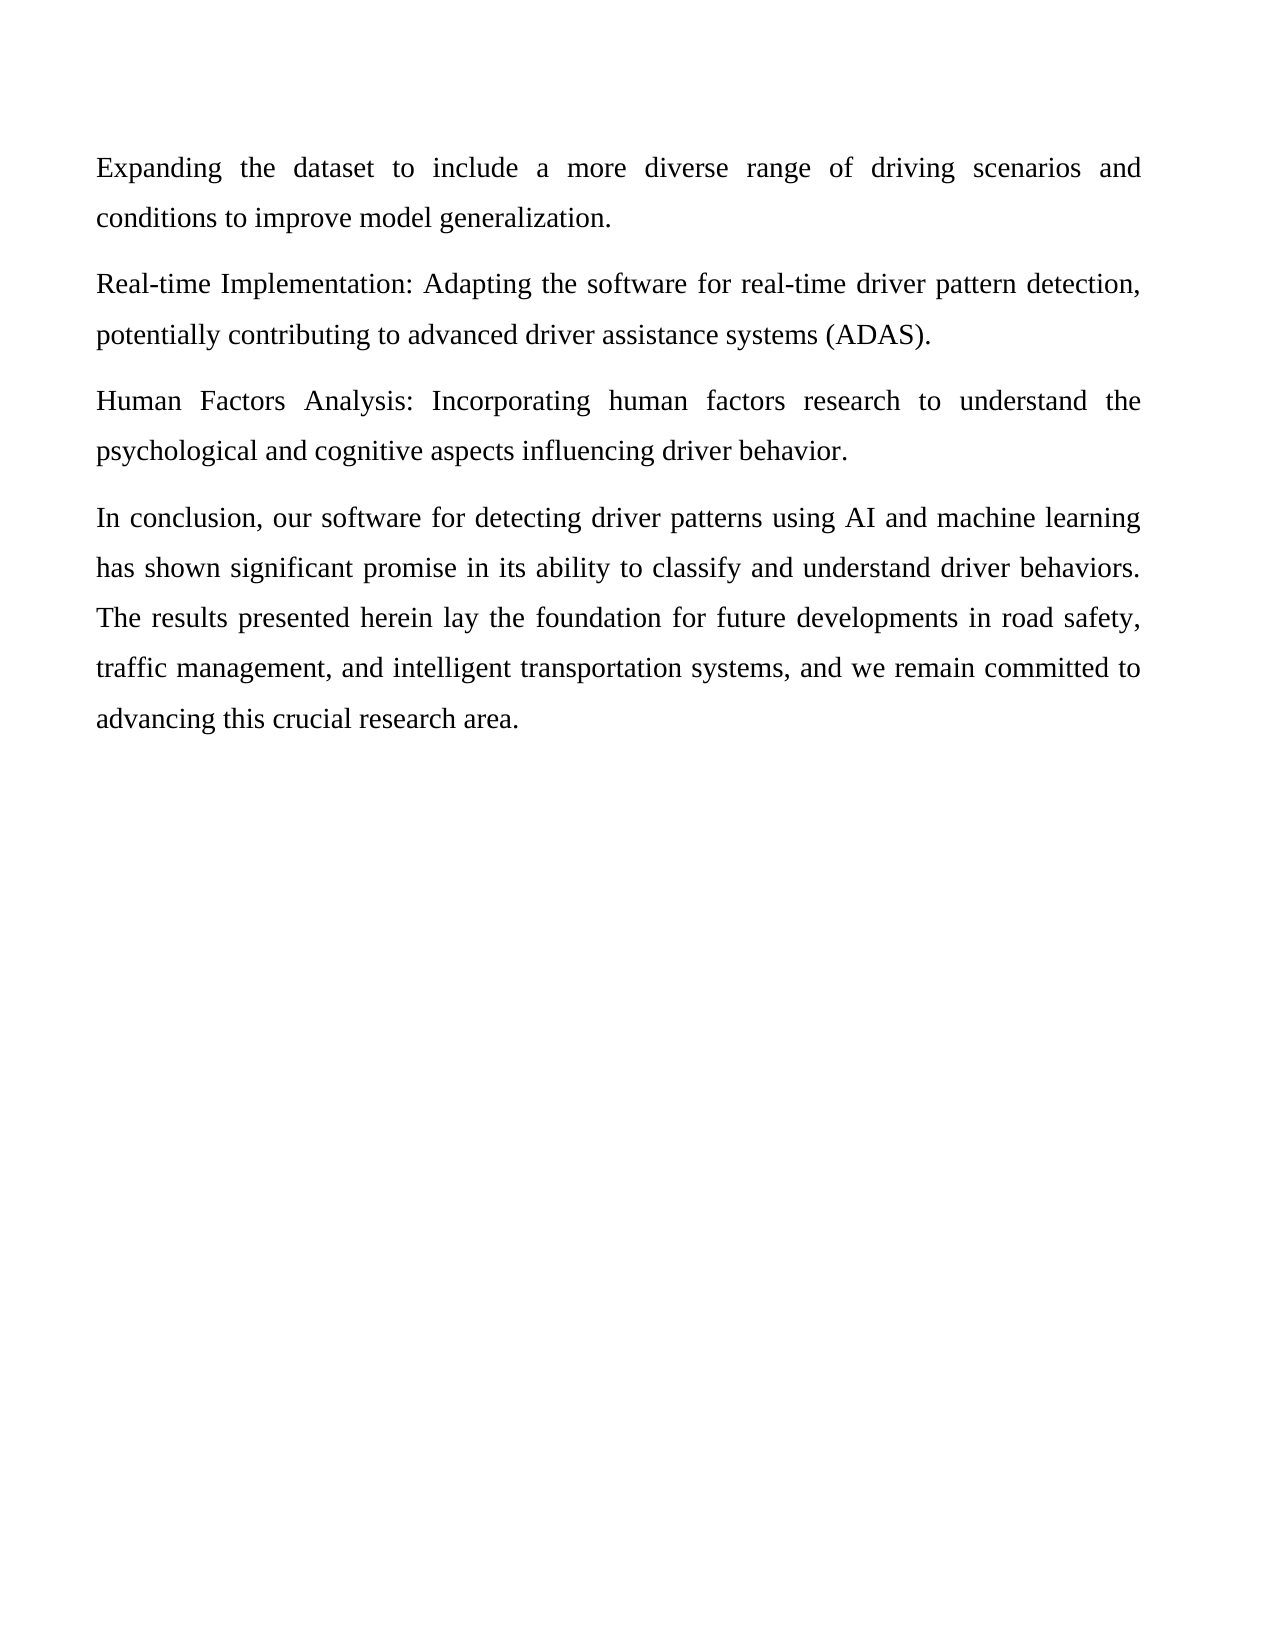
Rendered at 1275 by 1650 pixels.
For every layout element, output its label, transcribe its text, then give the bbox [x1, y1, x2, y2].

text Expanding the dataset to include a more diverse range of driving scenarios and conditions to improve model generalization. [96, 150, 1142, 234]
text In conclusion, our software for detecting driver patterns using AI and machine learning has shown significant promise in its ability to classify and understand driver behaviors. The results presented herein lay the foundation for future developments in road safety, traffic management, and intelligent transportation systems, and we remain committed to advancing this crucial research area. [96, 500, 1142, 734]
text Real-time Implementation: Adapting the software for real-time driver pattern detection, potentially contributing to advanced driver assistance systems (ADAS). [96, 267, 1142, 350]
text Human Factors Analysis: Incorporating human factors research to understand the psychological and cognitive aspects influencing driver behavior. [96, 383, 1142, 467]
